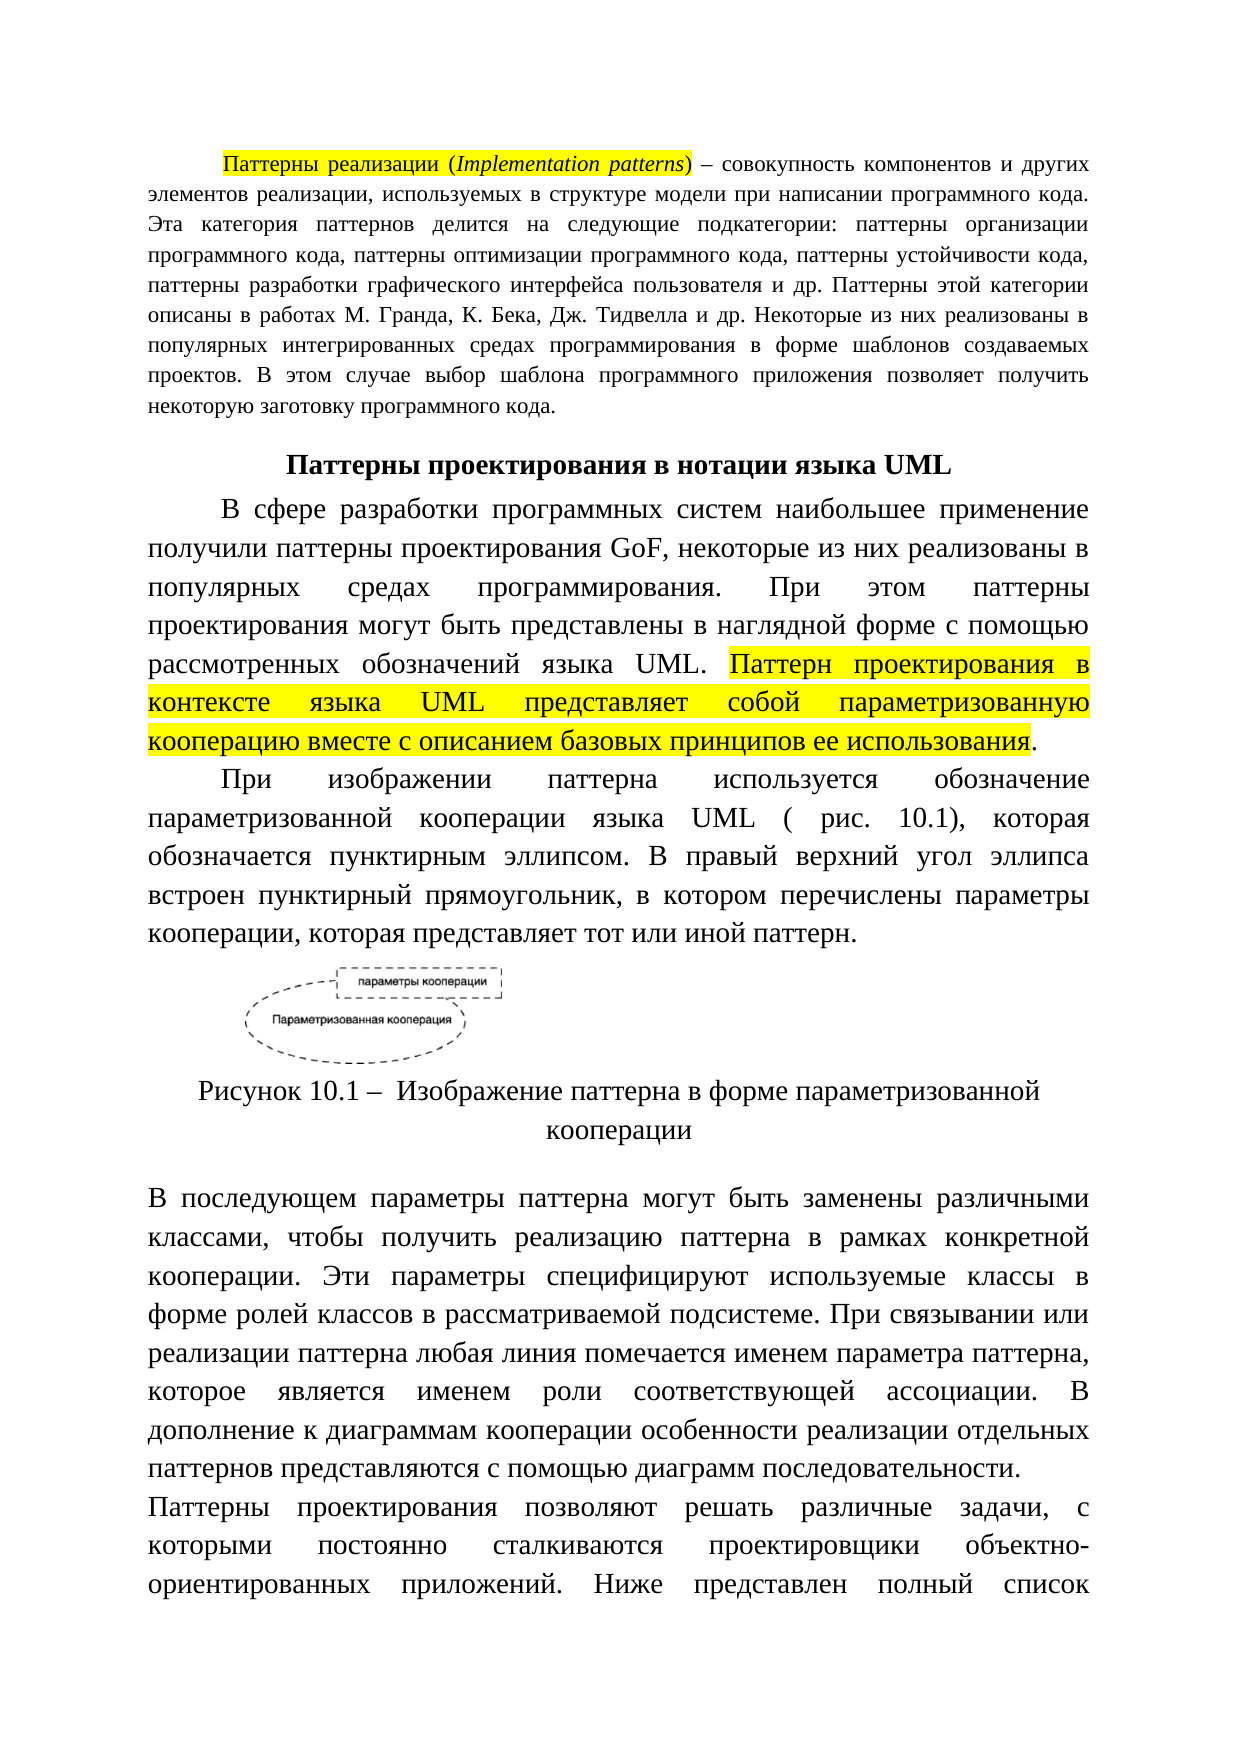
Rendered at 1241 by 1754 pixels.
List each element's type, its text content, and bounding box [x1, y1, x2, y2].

picture [227, 954, 512, 1069]
text В сфере разработки программных систем наибольшее применение получили паттерны проектирования GoF, некоторые из них реализованы в популярных средах программирования. При этом паттерны проектирования могут быть представлены в наглядной форме с помощью рассмотренных обозначений языка UML. Паттерн проектирования в контексте языка UML представляет собой параметризованную кооперацию вместе с описанием базовых принципов ее использования. [148, 492, 1090, 684]
text В сфере разработки программных систем наибольшее применение получили паттерны проектирования GoF, некоторые из них реализованы в популярных средах программирования. При этом паттерны проектирования могут быть представлены в наглядной форме с помощью рассмотренных обозначений языка UML. Паттерн проектирования в контексте языка UML представляет собой параметризованную кооперацию вместе с описанием базовых принципов ее использования. [148, 718, 1090, 756]
text При изображении паттерна используется обозначение параметризованной кооперации языка UML ( рис. 10.1), которая обозначается пунктирным эллипсом. В правый верхний угол эллипса встроен пунктирный прямоугольник, в котором перечислены параметры кооперации, которая представляет тот или иной паттерн. [148, 761, 1090, 949]
text Паттерны реализации (Implementation patterns) – совокупность компонентов и других элементов реализации, используемых в структуре модели при написании программного кода. Эта категория паттернов делится на следующие подкатегории: паттерны организации программного кода, паттерны оптимизации программного кода, паттерны устойчивости кода, паттерны разработки графического интерфейса пользователя и др. Паттерны этой категории описаны в работах М. Гранда, К. Бека, Дж. Тидвелла и др. Некоторые из них реализованы в популярных интегрированных средах программирования в форме шаблонов создаваемых проектов. В этом случае выбор шаблона программного приложения позволяет получить некоторую заготовку программного кода. [148, 150, 1090, 418]
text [148, 1489, 1090, 1599]
text В последующем параметры паттерна могут быть заменены различными классами, чтобы получить реализацию паттерна в рамках конкретной кооперации. Эти параметры специфицируют используемые классы в форме ролей классов в рассматриваемой подсистеме. При связывании или реализации паттерна любая линия помечается именем параметра паттерна, которое является именем роли соответствующей ассоциации. В дополнение к диаграммам кооперации особенности реализации отдельных паттернов представляются с помощью диаграмм последовательности. [148, 1181, 1090, 1484]
subtitle Паттерны проектирования в нотации языка UML [148, 447, 1090, 480]
text Рисунок 10.1 – Изображение паттерна в форме параметризованной кооперации [148, 1073, 1090, 1145]
